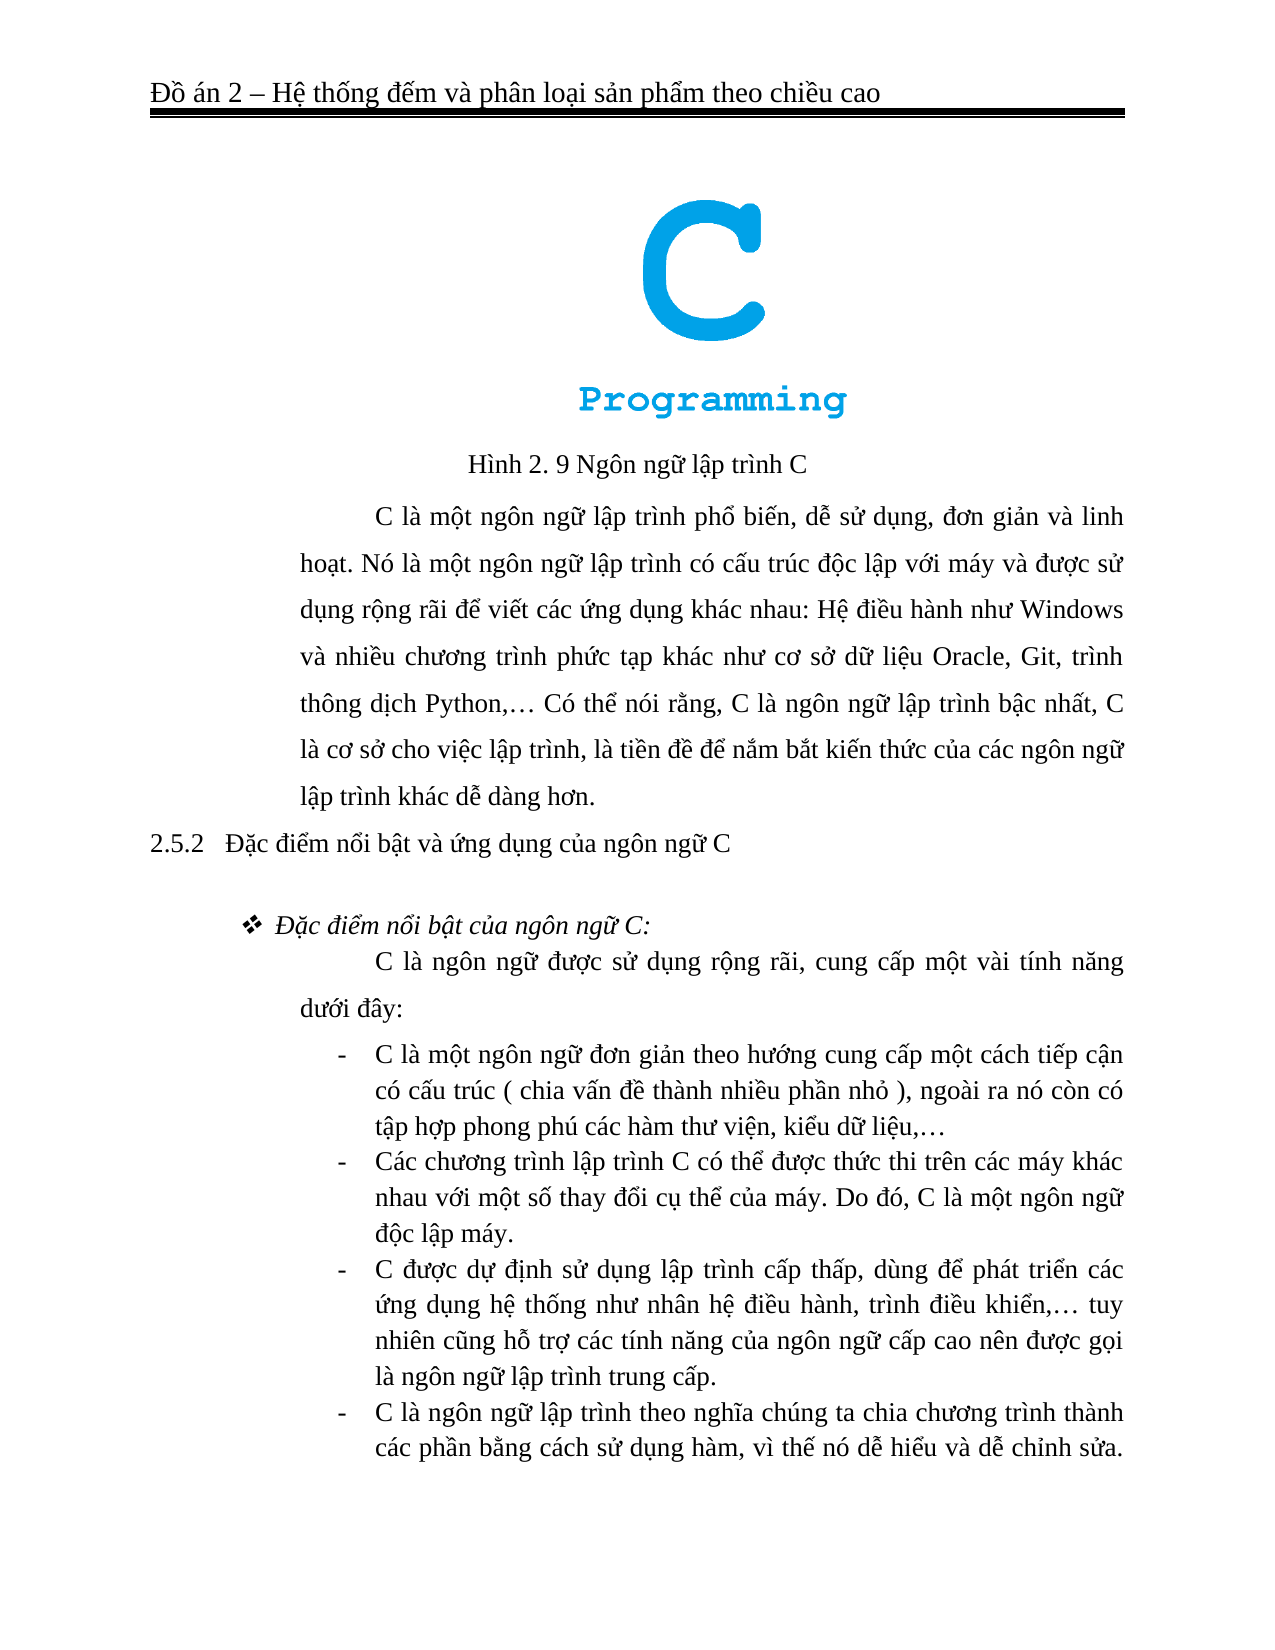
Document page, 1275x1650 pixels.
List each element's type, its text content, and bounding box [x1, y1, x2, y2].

list Đặc điểm nổi bật và ứng dụng của ngôn ngữ C [150, 827, 1125, 858]
list Các chương trình lập trình C có thể được thức thi trên các máy khác nhau với một số thay đổi cụ thể của máy. Do đó, C là một ngôn ngữ độc lập máy. [337, 1146, 1125, 1248]
picture [563, 181, 862, 433]
list C là một ngôn ngữ lập trình phổ biến, dễ sử dụng, đơn giản và linh hoạt. Nó là một ngôn ngữ lập trình có cấu trúc độc lập với máy và được sử dụng rộng rãi để viết các ứng dụng khác nhau: Hệ điều hành như Windows và nhiều chương trình phức tạp khác như cơ sở dữ liệu Oracle, Git, trình thông dịch Python,… Có thể nói rằng, C là ngôn ngữ lập trình bậc nhất, C là cơ sở cho việc lập trình, là tiền đề để nắm bắt kiến thức của các ngôn ngữ lập trình khác dễ dàng hơn. [300, 500, 1125, 811]
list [337, 1396, 1125, 1462]
list C là một ngôn ngữ đơn giản theo hướng cung cấp một cách tiếp cận có cấu trúc ( chia vấn đề thành nhiều phần nhỏ ), ngoài ra nó còn có tập hợp phong phú các hàm thư viện, kiểu dữ liệu,… [337, 1038, 1125, 1141]
list C là ngôn ngữ được sử dụng rộng rãi, cung cấp một vài tính năng dưới đây: [300, 945, 1125, 1023]
list C được dự định sử dụng lập trình cấp thấp, dùng để phát triển các ứng dụng hệ thống như nhân hệ điều hành, trình điều khiển,… tuy nhiên cũng hỗ trợ các tính năng của ngôn ngữ cấp cao nên được gọi là ngôn ngữ lập trình trung cấp. [337, 1253, 1125, 1391]
list Đặc điểm nổi bật của ngôn ngữ C: [237, 909, 1125, 940]
